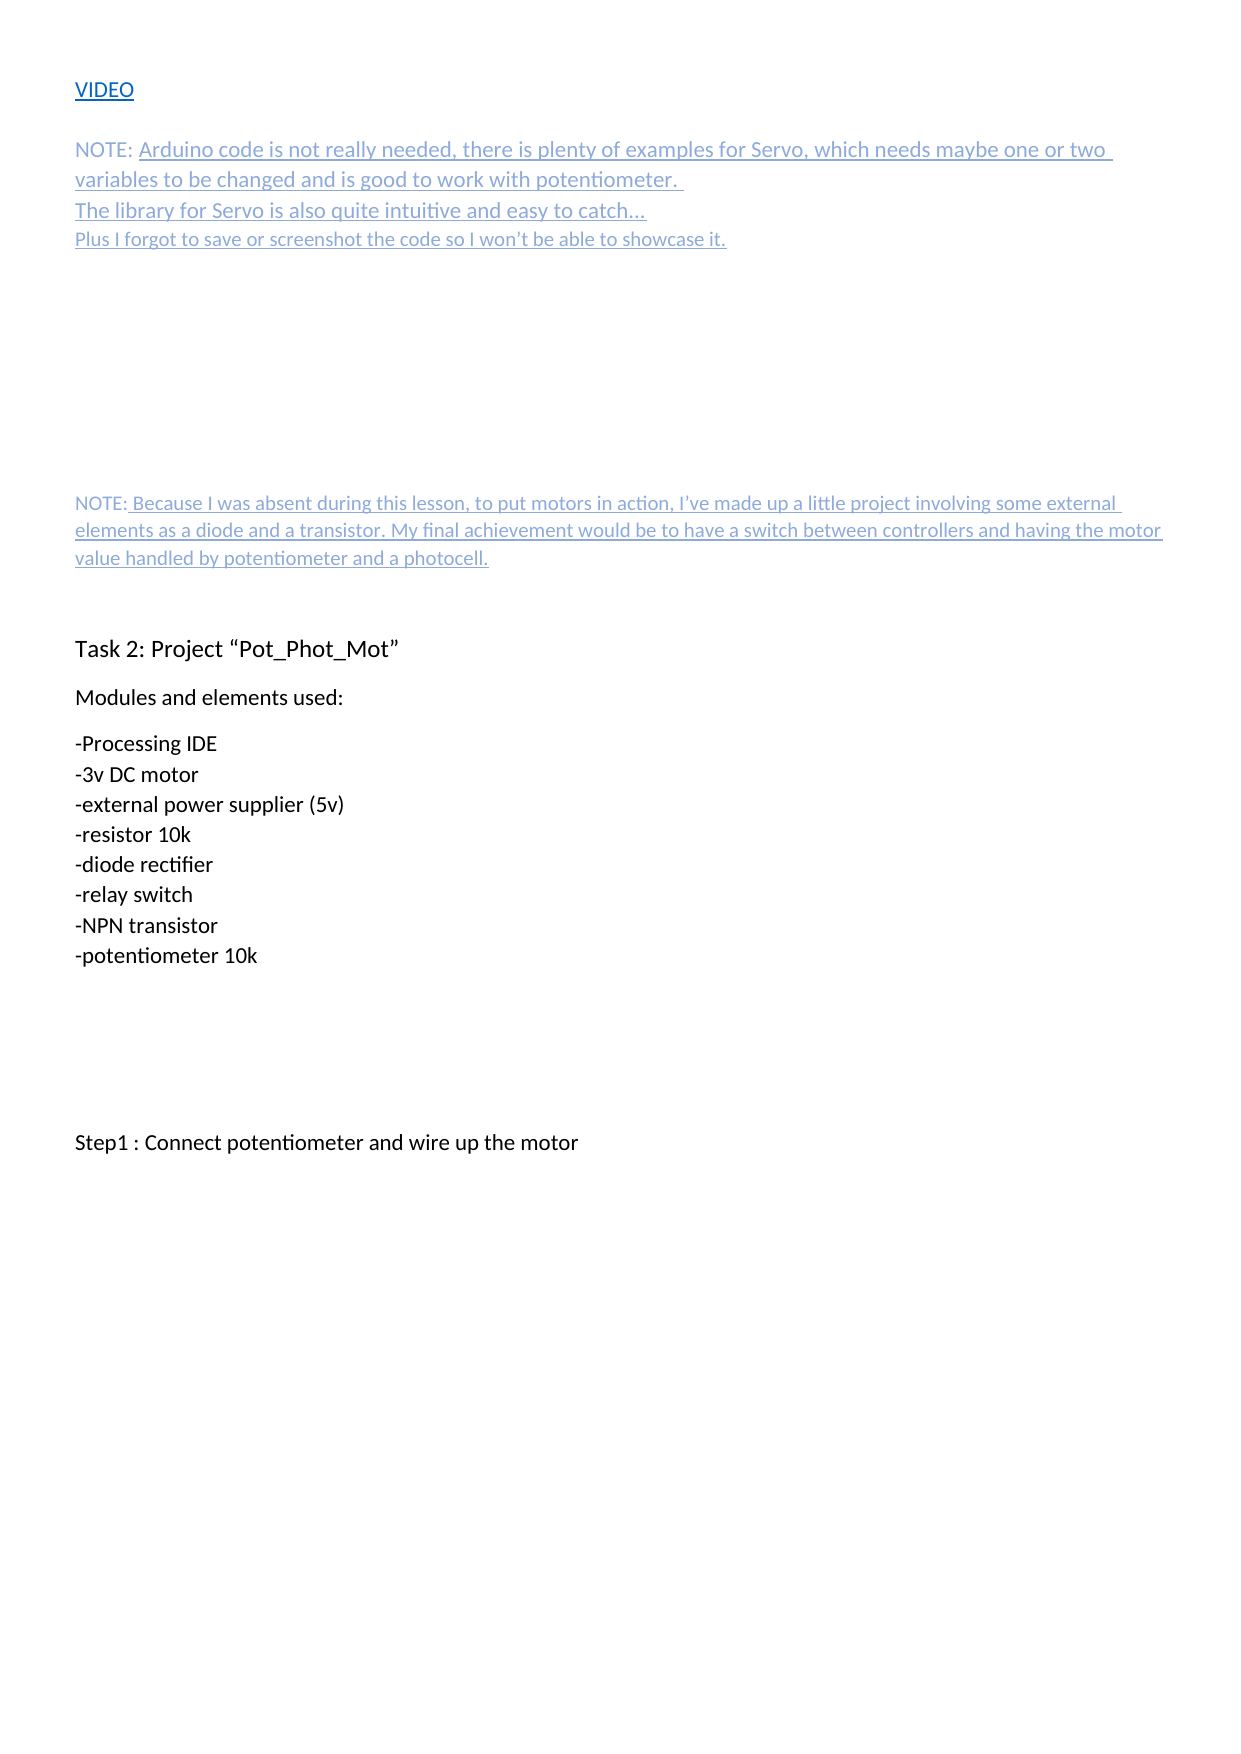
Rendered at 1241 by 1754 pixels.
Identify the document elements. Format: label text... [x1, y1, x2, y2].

text -Processing IDE -3v DC motor -external power supplier (5v) -resistor 10k -diode rectifier -relay switch -NPN transistor -potentiometer 10k [75, 729, 1165, 969]
text Task 2: Project “Pot_Phot_Mot” [75, 633, 1165, 664]
text VIDEO NOTE: Arduino code is not really needed, there is plenty of examples for Servo, which needs maybe one or two variables to be changed and is good to work with potentiometer. The library for Servo is also quite intuitive and easy to catch... Plus I forgot to save or screenshot the code so I won’t be able to showcase it. [75, 75, 1165, 251]
text Modules and elements used: [75, 683, 1165, 711]
text NOTE: Because I was absent during this lesson, to put motors in action, I’ve made up a little project involving some external elements as a diode and a transistor. My final achievement would be to have a switch between controllers and having the motor value handled by potentiometer and a photocell. [75, 490, 1165, 570]
text Step1 : Connect potentiometer and wire up the motor [75, 1128, 1165, 1157]
